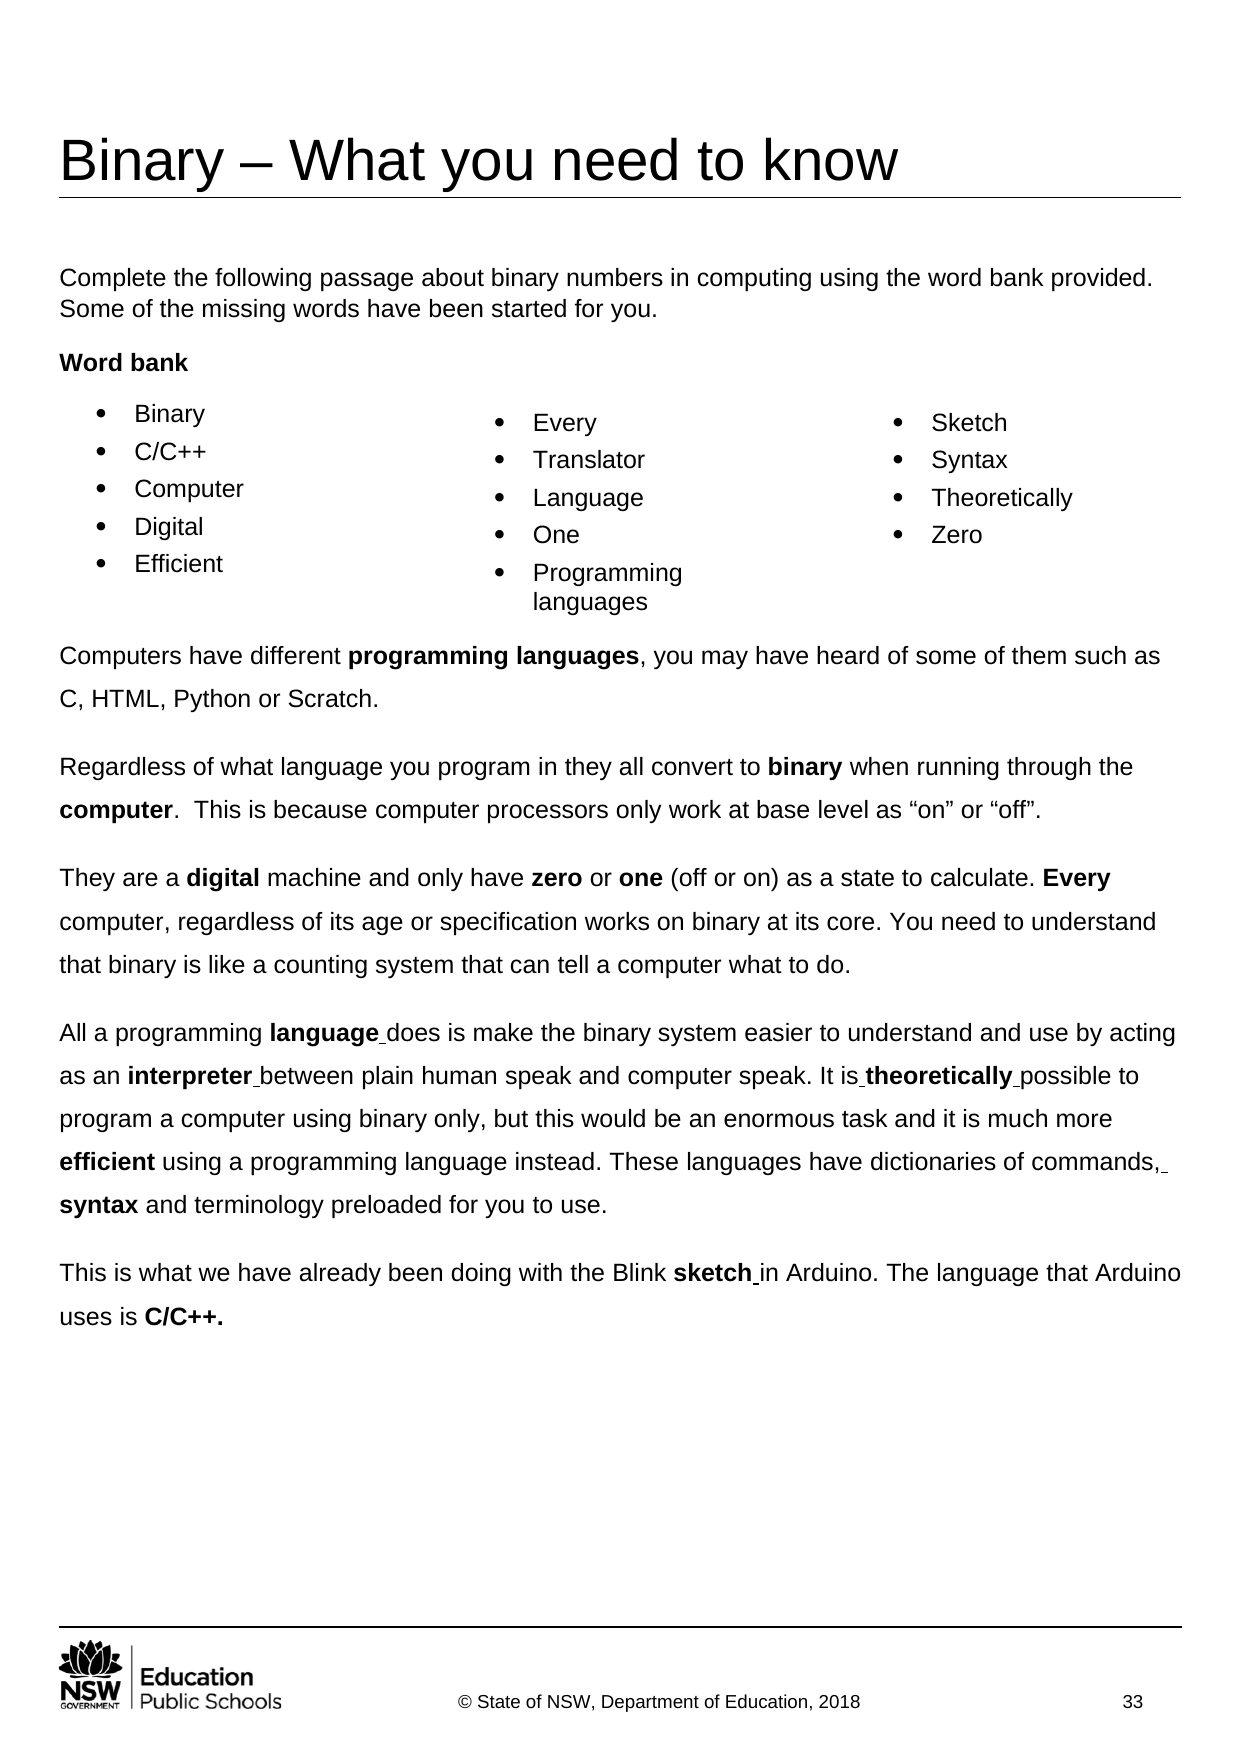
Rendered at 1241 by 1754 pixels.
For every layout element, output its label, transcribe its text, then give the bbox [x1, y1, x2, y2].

list C/C++ [97, 437, 384, 466]
list Computer [97, 474, 384, 503]
text Complete the following passage about binary numbers in computing using the word bank provided. Some of the missing words have been started for you. [59, 260, 1181, 323]
list Programming languages [495, 557, 782, 616]
list Language [495, 482, 782, 512]
text They are a digital machine and only have zero or one (off or on) as a state to calculate. Every computer, regardless of its age or specification works on binary at its core. You need to understand that binary is like a counting system that can tell a computer what to do. [59, 863, 1181, 978]
text All a programming language does is make the binary system easier to understand and use by acting as an interpreter between plain human speak and computer speak. It is theoretically possible to program a computer using binary only, but this would be an enormous task and it is much more efficient using a programming language instead. These languages have dictionaries of commands, syntax and terminology preloaded for you to use. [59, 1018, 1181, 1219]
list Binary [97, 399, 384, 428]
list Theoretically [894, 482, 1181, 512]
list Sketch [894, 407, 1181, 437]
list One [495, 520, 782, 549]
text Regardless of what language you program in they all convert to binary when running through the computer. This is because computer processors only work at base level as “on” or “off”. [59, 752, 1181, 824]
picture [58, 1640, 282, 1709]
text Word bank [59, 348, 384, 376]
text Binary – What you need to know [59, 125, 1181, 197]
list Translator [495, 445, 782, 474]
list Efficient [97, 549, 384, 578]
list Digital [97, 512, 384, 541]
list Every [495, 407, 782, 437]
list Syntax [894, 445, 1181, 474]
text This is what we have already been doing with the Blink sketch in Arduino. The language that Arduino uses is C/C++. [59, 1258, 1181, 1330]
list Zero [894, 520, 1181, 549]
text Computers have different programming languages, you may have heard of some of them such as C, HTML, Python or Scratch. [59, 641, 1181, 713]
